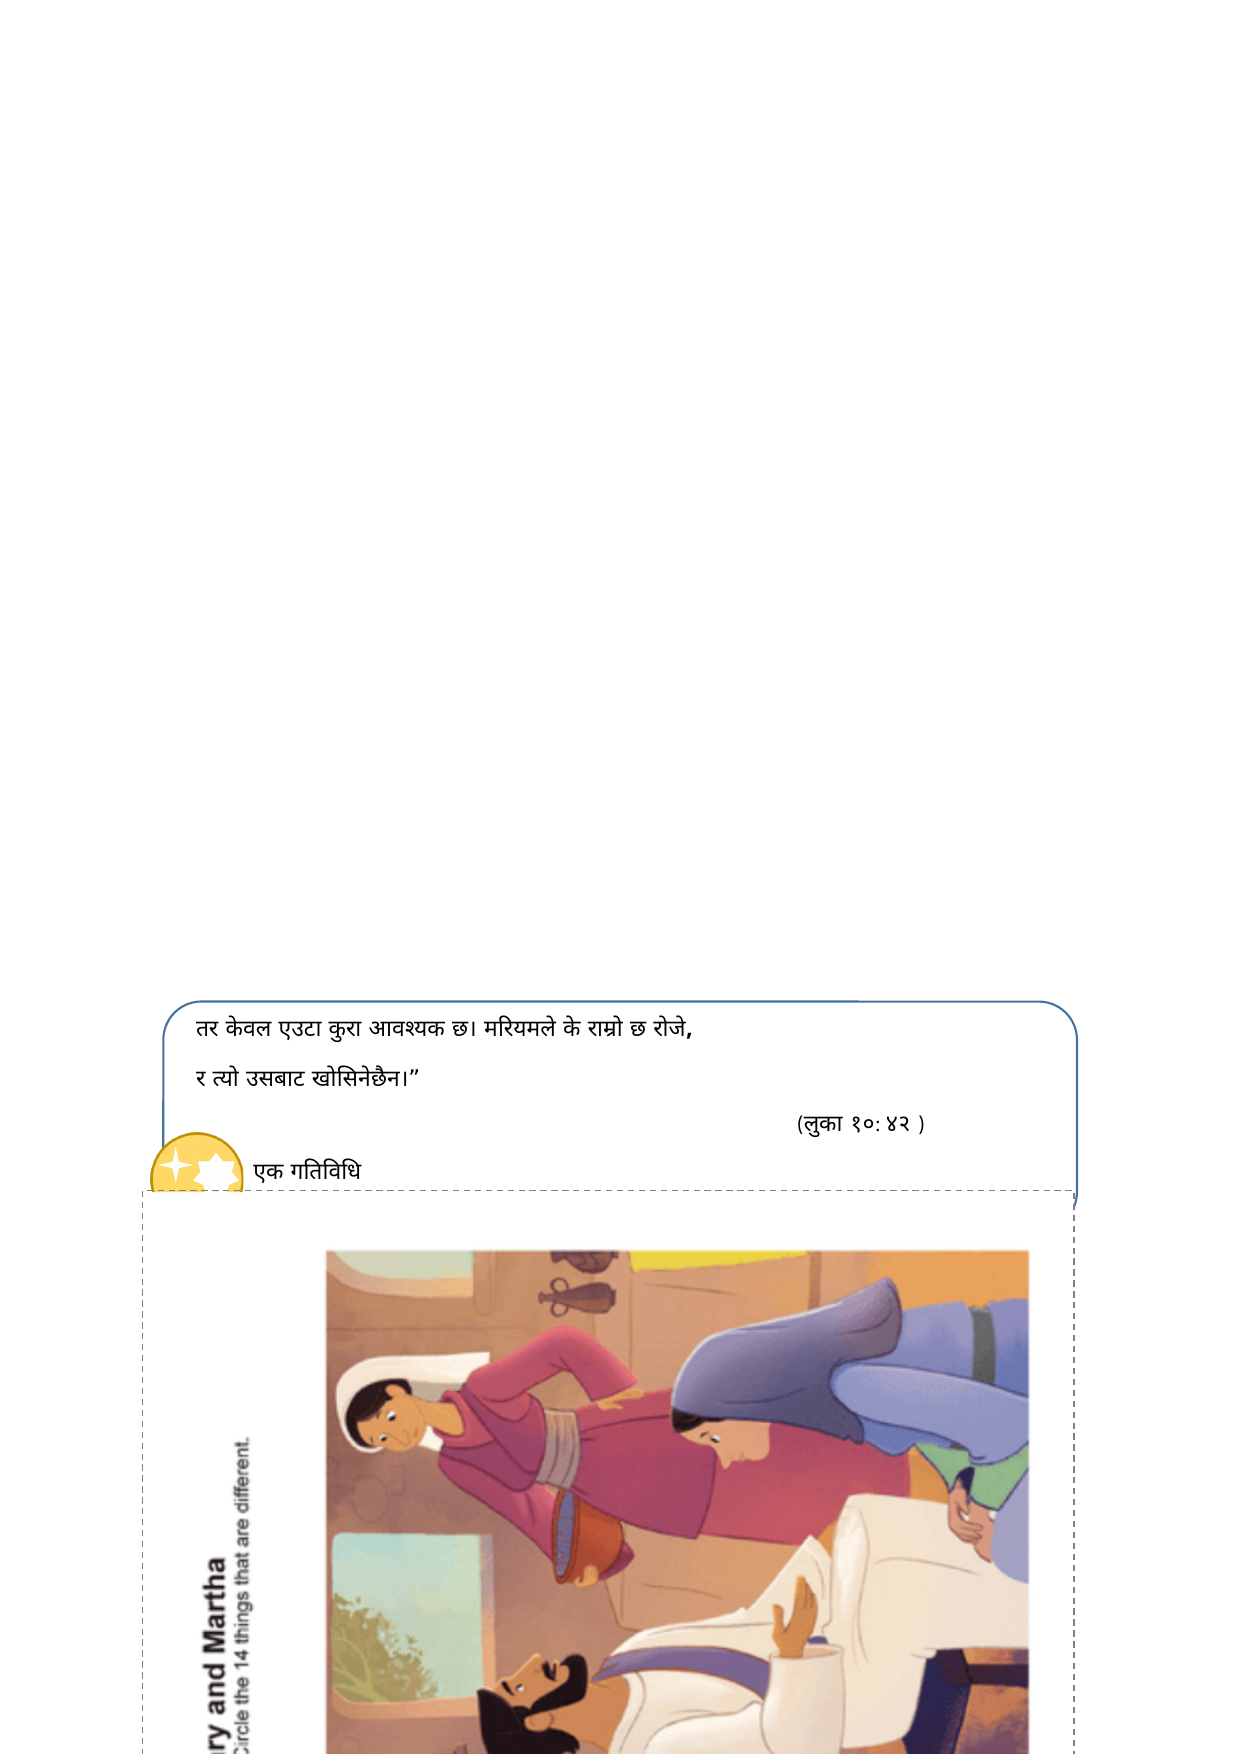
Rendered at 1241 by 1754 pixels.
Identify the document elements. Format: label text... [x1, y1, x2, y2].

picture [145, 1193, 1074, 1754]
text र त्यो उसबाट खोसिनेछैन।” [150, 1065, 1090, 1092]
picture [150, 1132, 244, 1192]
text (लुका १०: ४२ ) [150, 1110, 1090, 1139]
text तर केवल एउटा कुरा आवश्यक छ। मरियमले के राम्रो छ रोजे, [150, 1015, 1090, 1046]
text एक गतिविधि [244, 1158, 1090, 1185]
